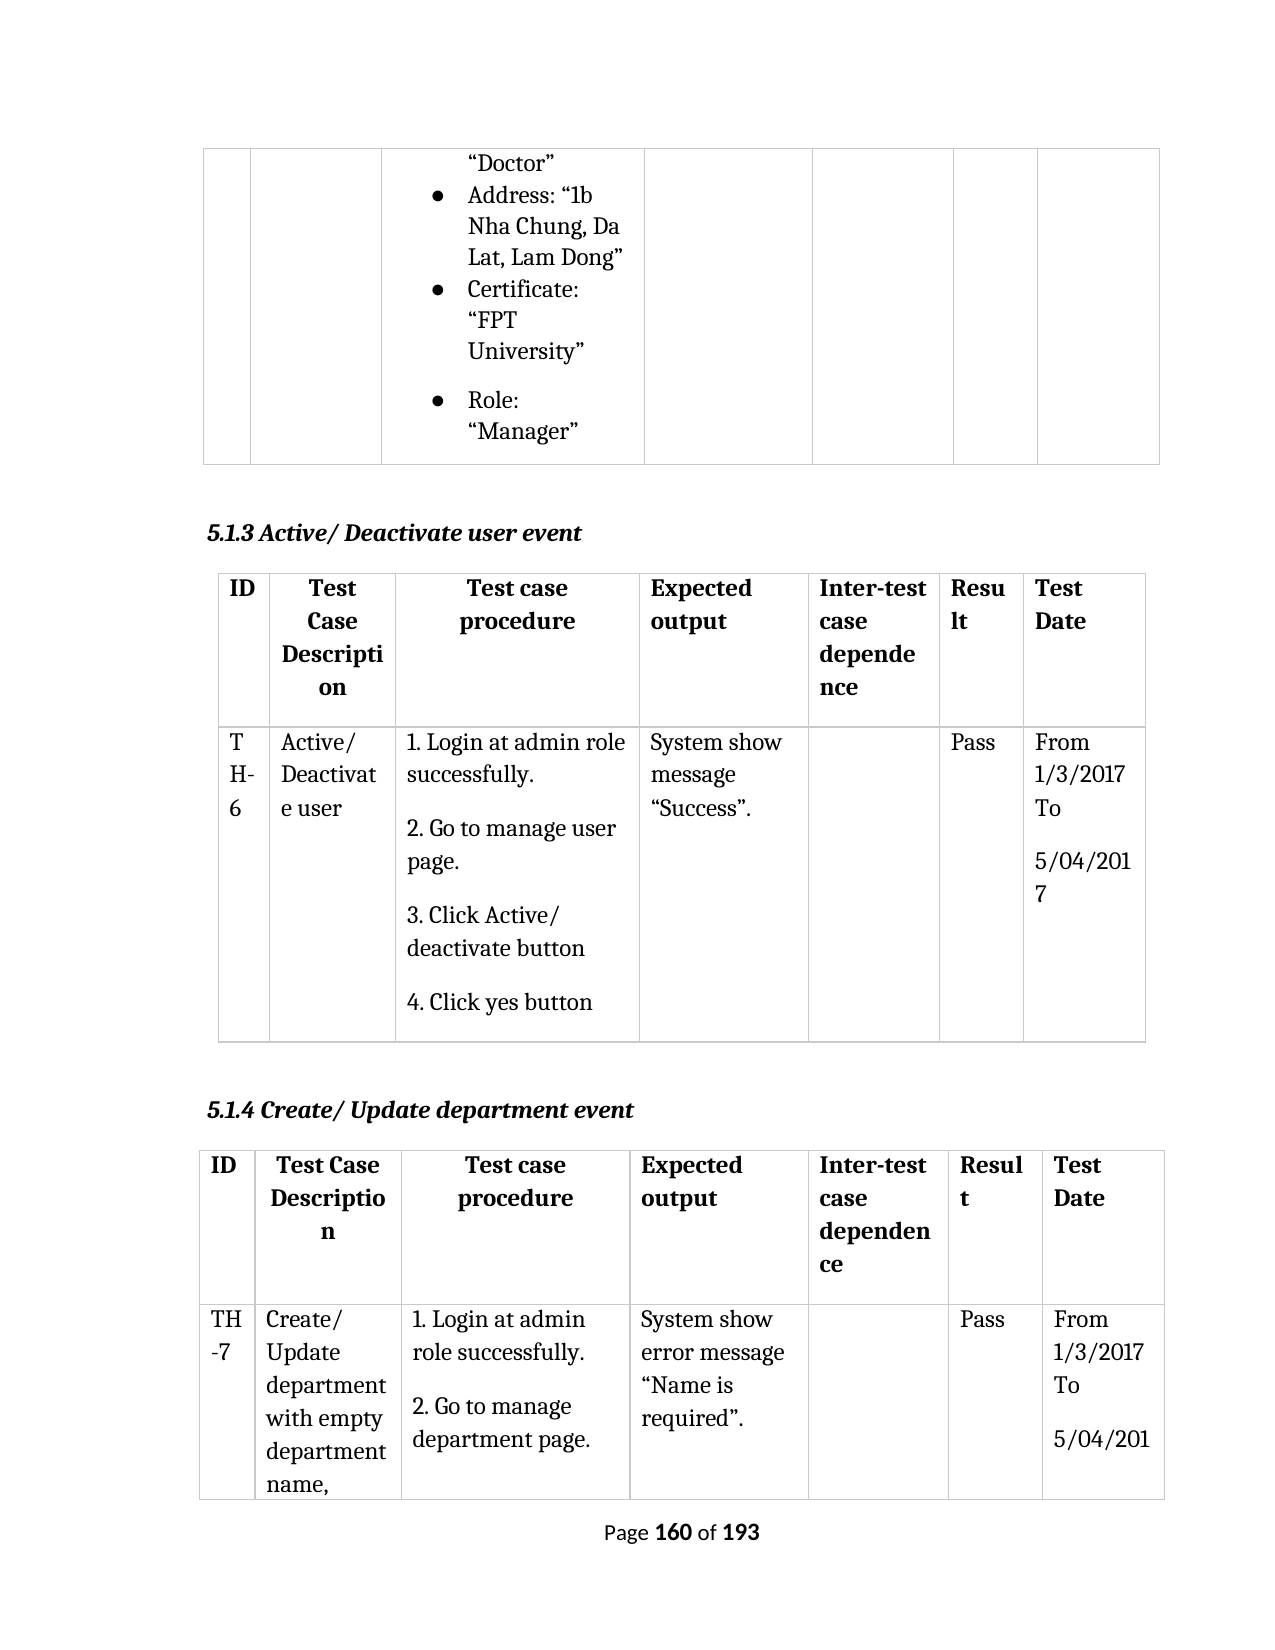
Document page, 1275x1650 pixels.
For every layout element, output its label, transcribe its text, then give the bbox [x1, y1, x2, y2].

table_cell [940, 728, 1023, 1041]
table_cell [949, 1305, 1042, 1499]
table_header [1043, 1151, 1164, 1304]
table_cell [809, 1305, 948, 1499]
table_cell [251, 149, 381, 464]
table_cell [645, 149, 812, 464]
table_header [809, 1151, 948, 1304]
text 5.1.3 Active/ Deactivate user event [207, 519, 1157, 548]
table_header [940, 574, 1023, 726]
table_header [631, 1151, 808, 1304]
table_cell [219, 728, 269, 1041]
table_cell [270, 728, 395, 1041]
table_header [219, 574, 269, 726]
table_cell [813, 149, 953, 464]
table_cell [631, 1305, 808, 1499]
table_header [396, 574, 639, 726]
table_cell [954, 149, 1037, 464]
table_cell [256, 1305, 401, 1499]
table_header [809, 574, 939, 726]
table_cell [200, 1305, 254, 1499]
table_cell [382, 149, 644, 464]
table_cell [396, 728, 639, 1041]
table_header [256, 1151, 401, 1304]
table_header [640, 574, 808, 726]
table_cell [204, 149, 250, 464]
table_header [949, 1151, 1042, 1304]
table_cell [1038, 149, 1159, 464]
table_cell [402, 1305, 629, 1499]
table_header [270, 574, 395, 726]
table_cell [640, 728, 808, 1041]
text 5.1.4 Create/ Update department event [207, 1096, 1157, 1125]
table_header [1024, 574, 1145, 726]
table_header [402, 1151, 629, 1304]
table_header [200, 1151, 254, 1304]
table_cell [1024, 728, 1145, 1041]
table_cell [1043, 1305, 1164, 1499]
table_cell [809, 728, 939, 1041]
